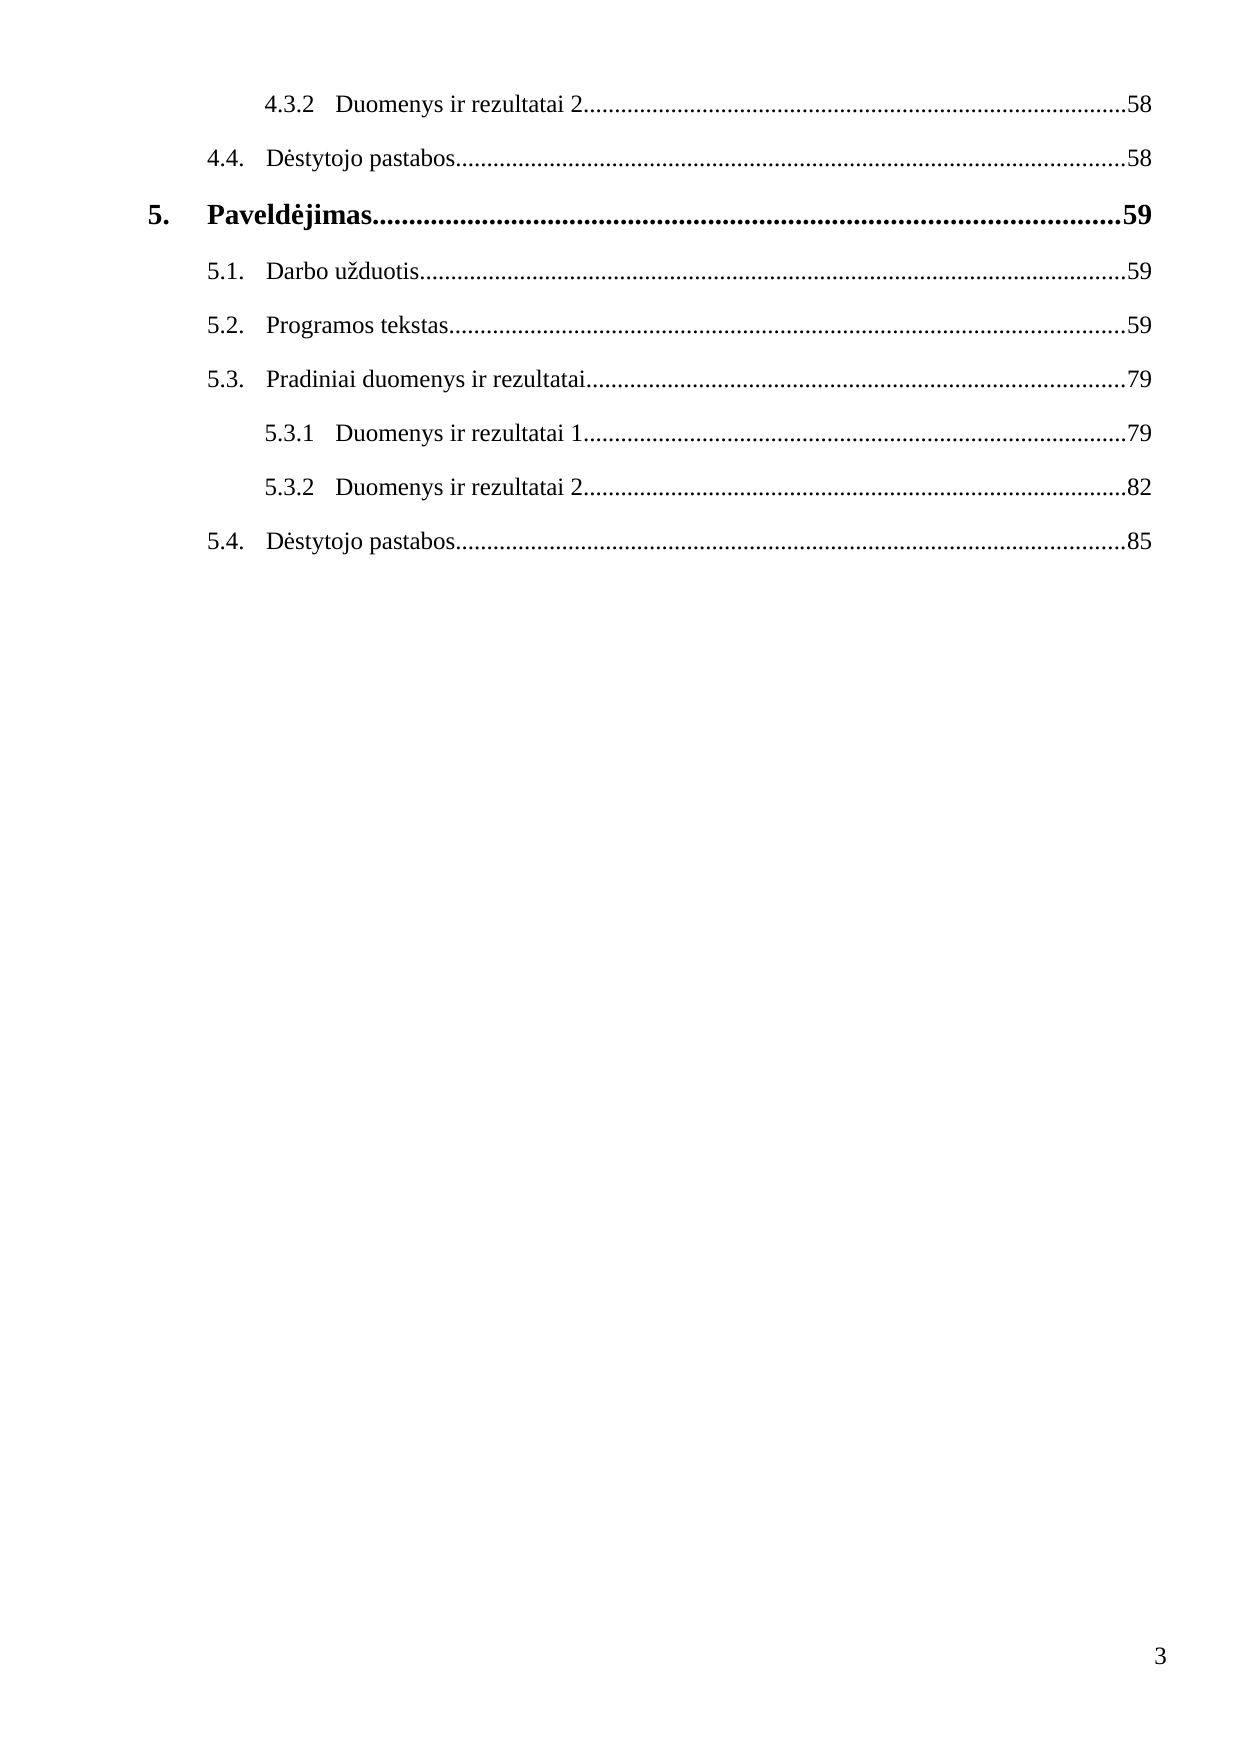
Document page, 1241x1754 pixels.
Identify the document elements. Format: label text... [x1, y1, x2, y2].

text 4.3.2 Duomenys ir rezultatai 2 58 [189, 89, 1181, 117]
text 4.4. Dėstytojo pastabos 58 [207, 143, 1181, 171]
text 5.3.1 Duomenys ir rezultatai 1 79 [189, 418, 1181, 447]
text 5. Paveldėjimas 59 [148, 197, 1181, 230]
text 5.2. Programos tekstas 59 [207, 310, 1181, 339]
text 5.3. Pradiniai duomenys ir rezultatai 79 [207, 364, 1181, 393]
text 5.3.2 Duomenys ir rezultatai 2 82 [189, 472, 1181, 501]
text 5.4. Dėstytojo pastabos 85 [207, 526, 1181, 555]
text 5.1. Darbo užduotis 59 [207, 256, 1181, 285]
